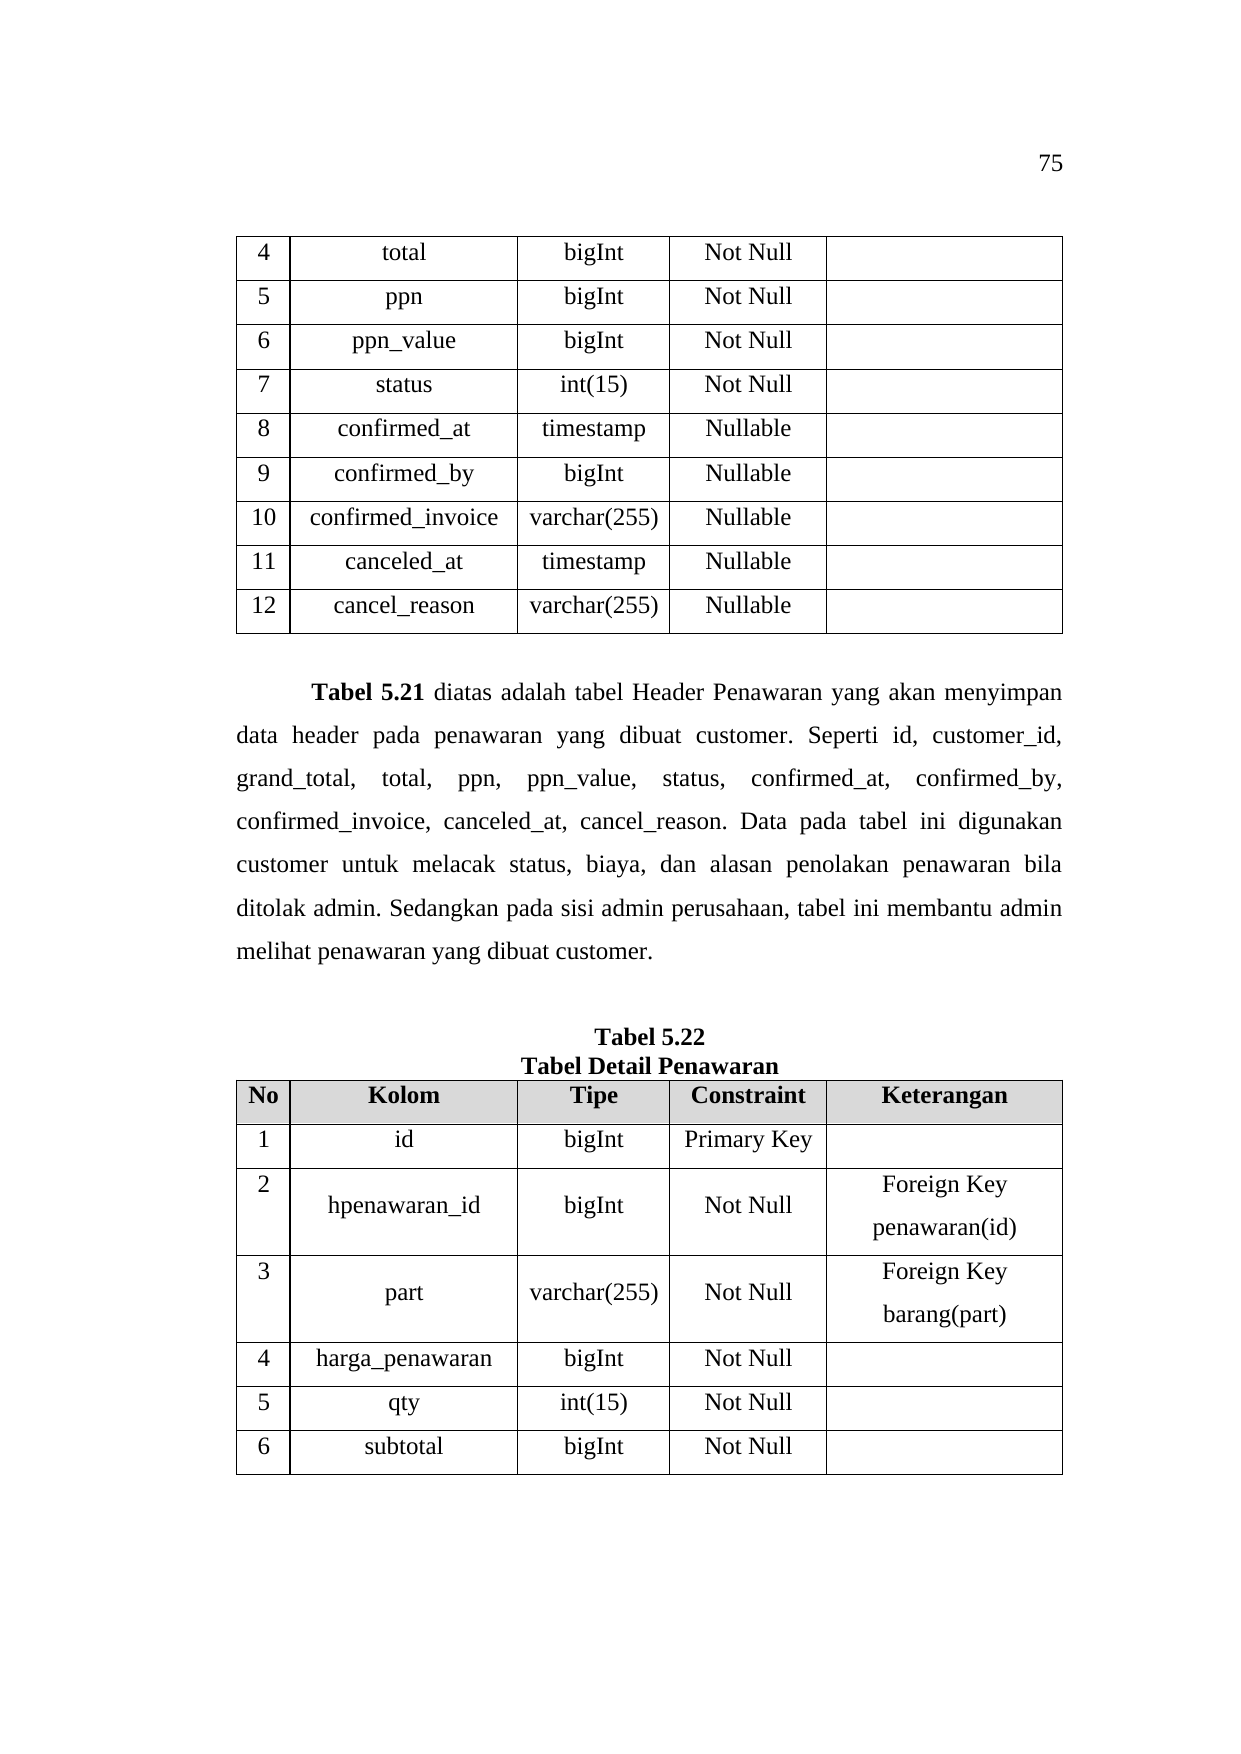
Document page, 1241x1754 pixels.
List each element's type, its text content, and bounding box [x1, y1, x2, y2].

table_cell ppn [291, 281, 517, 324]
text Tabel Detail Penawaran [236, 1051, 1063, 1079]
table_cell [827, 1343, 1062, 1386]
table_cell [827, 546, 1062, 589]
table_cell Nullable [670, 546, 826, 589]
table_header Constraint [670, 1081, 826, 1123]
table_cell subtotal [291, 1431, 517, 1474]
table_cell [827, 1125, 1062, 1168]
table_cell bigInt [518, 1343, 669, 1386]
table_cell 6 [237, 1431, 289, 1474]
table_cell bigInt [518, 1431, 669, 1474]
table_cell varchar(255) [518, 590, 669, 633]
table_cell [827, 414, 1062, 457]
table_cell Not Null [670, 1256, 826, 1342]
table_cell 4 [237, 1343, 289, 1386]
table_cell qty [291, 1387, 517, 1430]
table_cell 5 [237, 281, 289, 324]
table_cell bigInt [518, 458, 669, 501]
table_cell int(15) [518, 1387, 669, 1430]
table_header Tipe [518, 1081, 669, 1123]
table_cell status [291, 370, 517, 412]
table_cell [827, 237, 1062, 280]
table_cell 8 [237, 414, 289, 457]
table_header No [237, 1081, 289, 1123]
table_cell [827, 590, 1062, 633]
table_cell 11 [237, 546, 289, 589]
table_cell [827, 325, 1062, 368]
table_cell Not Null [670, 1343, 826, 1386]
table_cell ppn_value [291, 325, 517, 368]
table_cell Not Null [670, 281, 826, 324]
table_cell confirmed_invoice [291, 502, 517, 545]
table_cell bigInt [518, 281, 669, 324]
table_cell Nullable [670, 414, 826, 457]
table_cell int(15) [518, 370, 669, 412]
table_cell total [291, 237, 517, 280]
table_cell bigInt [518, 1169, 669, 1255]
table_cell cancel_reason [291, 590, 517, 633]
table_cell varchar(255) [518, 502, 669, 545]
table_cell Not Null [670, 1431, 826, 1474]
table_cell Not Null [670, 1169, 826, 1255]
table_cell timestamp [518, 414, 669, 457]
text Tabel 5.22 [236, 1022, 1063, 1051]
table_header Keterangan [827, 1081, 1062, 1123]
table_cell 3 [237, 1256, 289, 1342]
table_cell hpenawaran_id [291, 1169, 517, 1255]
table_cell [827, 502, 1062, 545]
table_cell confirmed_at [291, 414, 517, 457]
table_cell bigInt [518, 325, 669, 368]
table_cell timestamp [518, 546, 669, 589]
table_cell part [291, 1256, 517, 1342]
table_cell 9 [237, 458, 289, 501]
table_cell bigInt [518, 237, 669, 280]
table_cell [827, 1431, 1062, 1474]
table_cell harga_penawaran [291, 1343, 517, 1386]
table_cell 2 [237, 1169, 289, 1255]
table_cell confirmed_by [291, 458, 517, 501]
table_cell 1 [237, 1125, 289, 1168]
table_cell 6 [237, 325, 289, 368]
table_cell [827, 1387, 1062, 1430]
table_cell Primary Key [670, 1125, 826, 1168]
table_cell 4 [237, 237, 289, 280]
table_cell [827, 370, 1062, 412]
text Tabel 5.21 diatas adalah tabel Header Penawaran yang akan menyimpan data header pada penawaran yang dibuat customer. Seperti id, customer_id, grand_total, total, ppn, ppn_value, status, confirmed_at, confirmed_by, confirmed_invoice, canceled_at, cancel_reason. Data pada tabel ini digunakan customer untuk melacak status, biaya, dan alasan penolakan penawaran bila ditolak admin. Sedangkan pada sisi admin perusahaan, tabel ini membantu admin melihat penawaran yang dibuat customer. [236, 677, 1063, 964]
table_cell [827, 458, 1062, 501]
table_cell Not Null [670, 237, 826, 280]
table_cell Not Null [670, 1387, 826, 1430]
table_cell Nullable [670, 590, 826, 633]
table_cell bigInt [518, 1125, 669, 1168]
table_cell Nullable [670, 502, 826, 545]
table_header Kolom [291, 1081, 517, 1123]
table_cell Foreign Key penawaran(id) [827, 1169, 1062, 1255]
table_cell Foreign Key barang(part) [827, 1256, 1062, 1342]
table_cell varchar(255) [518, 1256, 669, 1342]
table_cell 5 [237, 1387, 289, 1430]
table_cell [827, 281, 1062, 324]
table_cell 7 [237, 370, 289, 412]
table_cell Not Null [670, 370, 826, 412]
table_cell canceled_at [291, 546, 517, 589]
table_cell id [291, 1125, 517, 1168]
table_cell 10 [237, 502, 289, 545]
table_cell Not Null [670, 325, 826, 368]
table_cell 12 [237, 590, 289, 633]
table_cell Nullable [670, 458, 826, 501]
